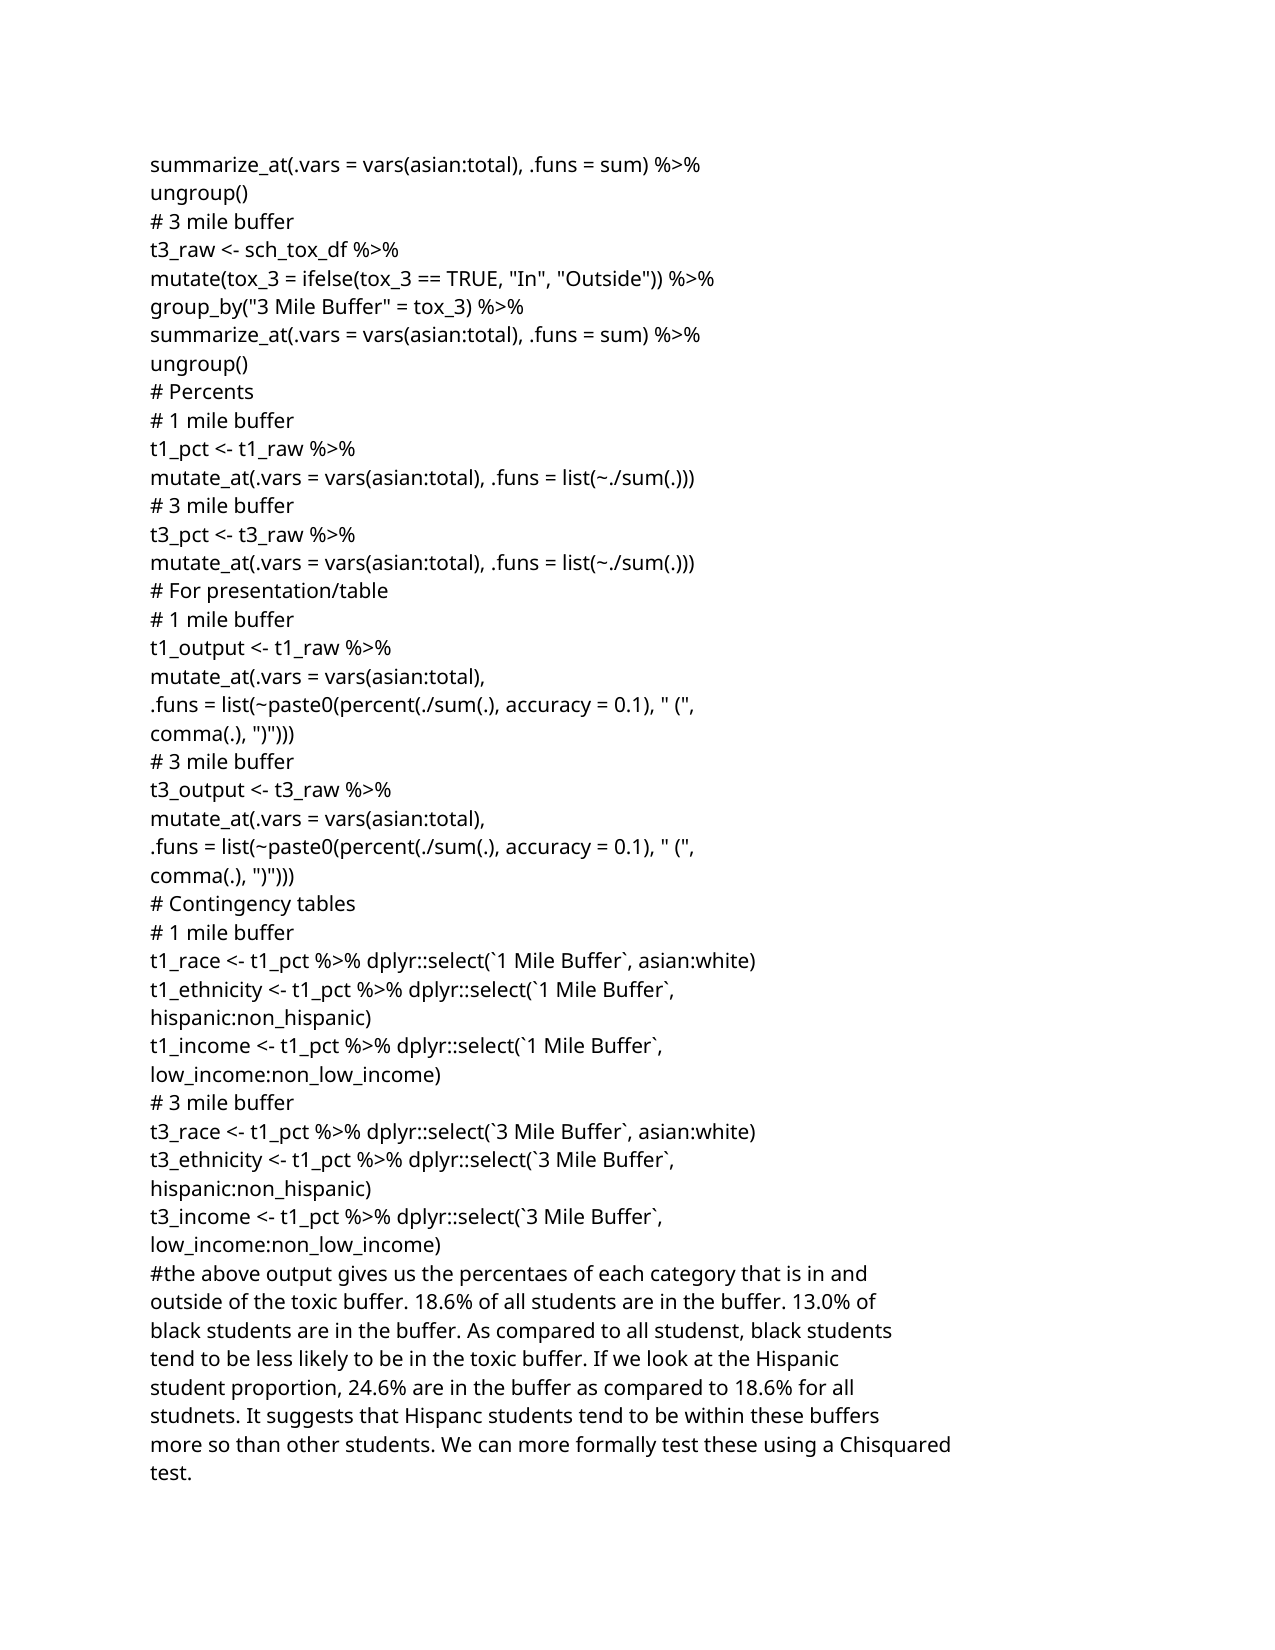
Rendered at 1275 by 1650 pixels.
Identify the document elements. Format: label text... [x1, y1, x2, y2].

text ungroup() [150, 349, 1125, 377]
text .funs = list(~paste0(percent(./sum(.), accuracy = 0.1), " (", [150, 690, 1125, 719]
text tend to be less likely to be in the toxic buffer. If we look at the Hispanic [150, 1344, 1125, 1373]
text t1_income <- t1_pct %>% dplyr::select(`1 Mile Buffer`, [150, 1032, 1125, 1060]
text t3_ethnicity <- t1_pct %>% dplyr::select(`3 Mile Buffer`, [150, 1145, 1125, 1174]
text t3_income <- t1_pct %>% dplyr::select(`3 Mile Buffer`, [150, 1202, 1125, 1231]
text # Contingency tables [150, 889, 1125, 918]
text # 1 mile buffer [150, 605, 1125, 633]
text # 3 mile buffer [150, 207, 1125, 235]
text # For presentation/table [150, 577, 1125, 605]
text #the above output gives us the percentaes of each category that is in and [150, 1259, 1125, 1287]
text # 1 mile buffer [150, 406, 1125, 434]
text group_by("3 Mile Buffer" = tox_3) %>% [150, 292, 1125, 321]
text t1_race <- t1_pct %>% dplyr::select(`1 Mile Buffer`, asian:white) [150, 946, 1125, 975]
text outside of the toxic buffer. 18.6% of all students are in the buffer. 13.0% of [150, 1287, 1125, 1316]
text mutate_at(.vars = vars(asian:total), [150, 804, 1125, 832]
text # 3 mile buffer [150, 747, 1125, 776]
text summarize_at(.vars = vars(asian:total), .funs = sum) %>% [150, 150, 1125, 178]
text test. [150, 1458, 1125, 1487]
text black students are in the buffer. As compared to all studenst, black students [150, 1316, 1125, 1344]
text student proportion, 24.6% are in the buffer as compared to 18.6% for all [150, 1373, 1125, 1401]
text more so than other students. We can more formally test these using a Chisquared [150, 1430, 1125, 1458]
text # 3 mile buffer [150, 491, 1125, 520]
text summarize_at(.vars = vars(asian:total), .funs = sum) %>% [150, 321, 1125, 349]
text # 1 mile buffer [150, 918, 1125, 946]
text comma(.), ")"))) [150, 719, 1125, 747]
text low_income:non_low_income) [150, 1231, 1125, 1259]
text mutate_at(.vars = vars(asian:total), .funs = list(~./sum(.))) [150, 463, 1125, 491]
text t1_pct <- t1_raw %>% [150, 434, 1125, 463]
text mutate(tox_3 = ifelse(tox_3 == TRUE, "In", "Outside")) %>% [150, 264, 1125, 292]
text studnets. It suggests that Hispanc students tend to be within these buffers [150, 1401, 1125, 1430]
text ungroup() [150, 178, 1125, 207]
text # 3 mile buffer [150, 1088, 1125, 1117]
text t1_output <- t1_raw %>% [150, 633, 1125, 662]
text low_income:non_low_income) [150, 1060, 1125, 1088]
text t3_raw <- sch_tox_df %>% [150, 235, 1125, 264]
text t3_pct <- t3_raw %>% [150, 520, 1125, 548]
text mutate_at(.vars = vars(asian:total), .funs = list(~./sum(.))) [150, 548, 1125, 577]
text t3_output <- t3_raw %>% [150, 776, 1125, 804]
text t1_ethnicity <- t1_pct %>% dplyr::select(`1 Mile Buffer`, [150, 975, 1125, 1003]
text hispanic:non_hispanic) [150, 1174, 1125, 1202]
text hispanic:non_hispanic) [150, 1003, 1125, 1032]
text # Percents [150, 377, 1125, 406]
text .funs = list(~paste0(percent(./sum(.), accuracy = 0.1), " (", [150, 832, 1125, 861]
text mutate_at(.vars = vars(asian:total), [150, 662, 1125, 690]
text t3_race <- t1_pct %>% dplyr::select(`3 Mile Buffer`, asian:white) [150, 1117, 1125, 1145]
text comma(.), ")"))) [150, 861, 1125, 889]
